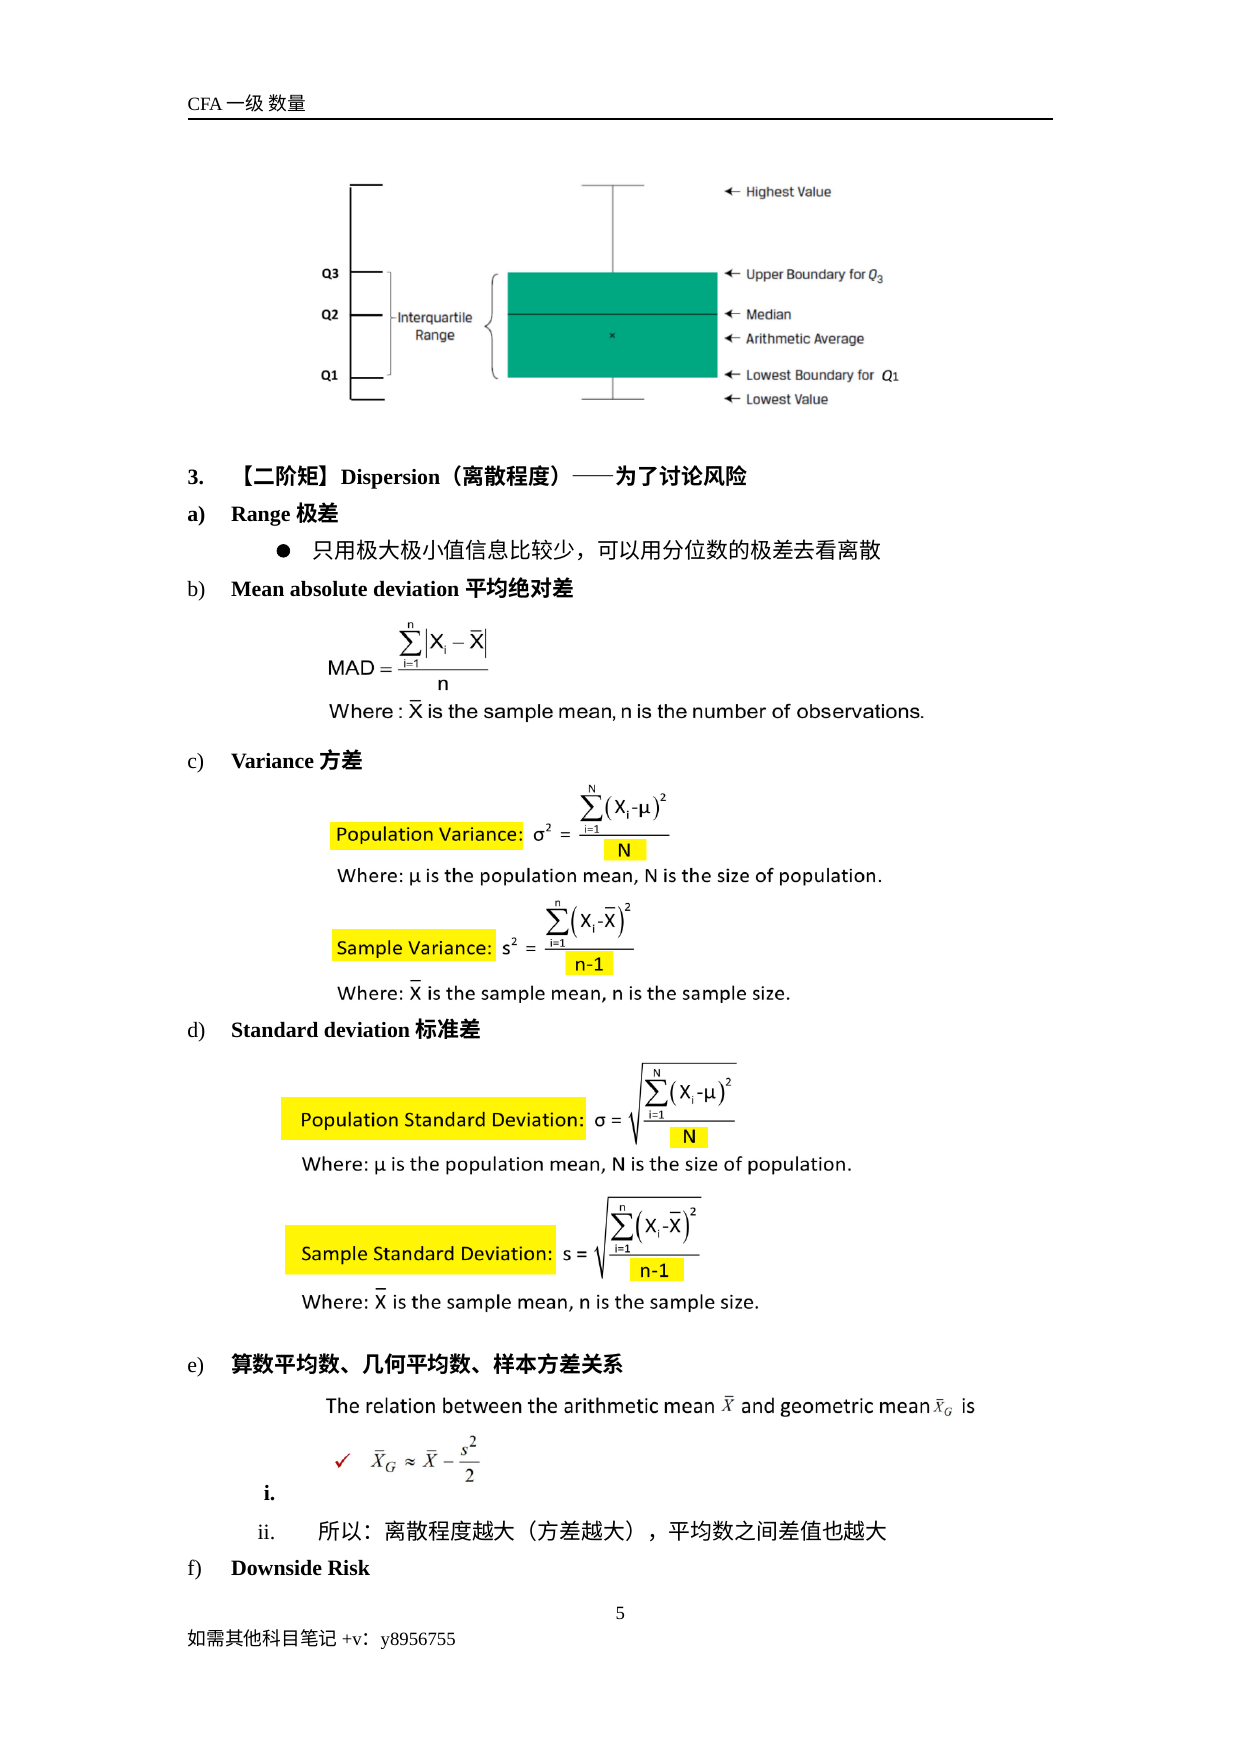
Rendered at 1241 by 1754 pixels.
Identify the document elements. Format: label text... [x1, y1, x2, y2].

list 只用极大极小值信息比较少，可以用分位数的极差去看离散 [275, 533, 1053, 565]
subtitle 【二阶矩】Dispersion（离散程度）——为了讨论风险 [187, 458, 1053, 491]
subtitle Standard deviation 标准差 [187, 1012, 1053, 1044]
picture [318, 783, 901, 1003]
picture [275, 1053, 861, 1338]
subtitle 算数平均数、几何平均数、样本方差关系 [187, 1346, 1053, 1379]
subtitle Mean absolute deviation 平均绝对差 [187, 570, 1053, 603]
subtitle Range 极差 [187, 496, 1053, 528]
picture [318, 612, 948, 733]
subtitle Variance 方差 [187, 742, 1053, 775]
list 所以：离散程度越大（方差越大），平均数之间差值也越大 [275, 1514, 1053, 1546]
picture [318, 1383, 1002, 1493]
picture [318, 161, 911, 421]
subtitle Downside Risk [187, 1551, 1053, 1583]
